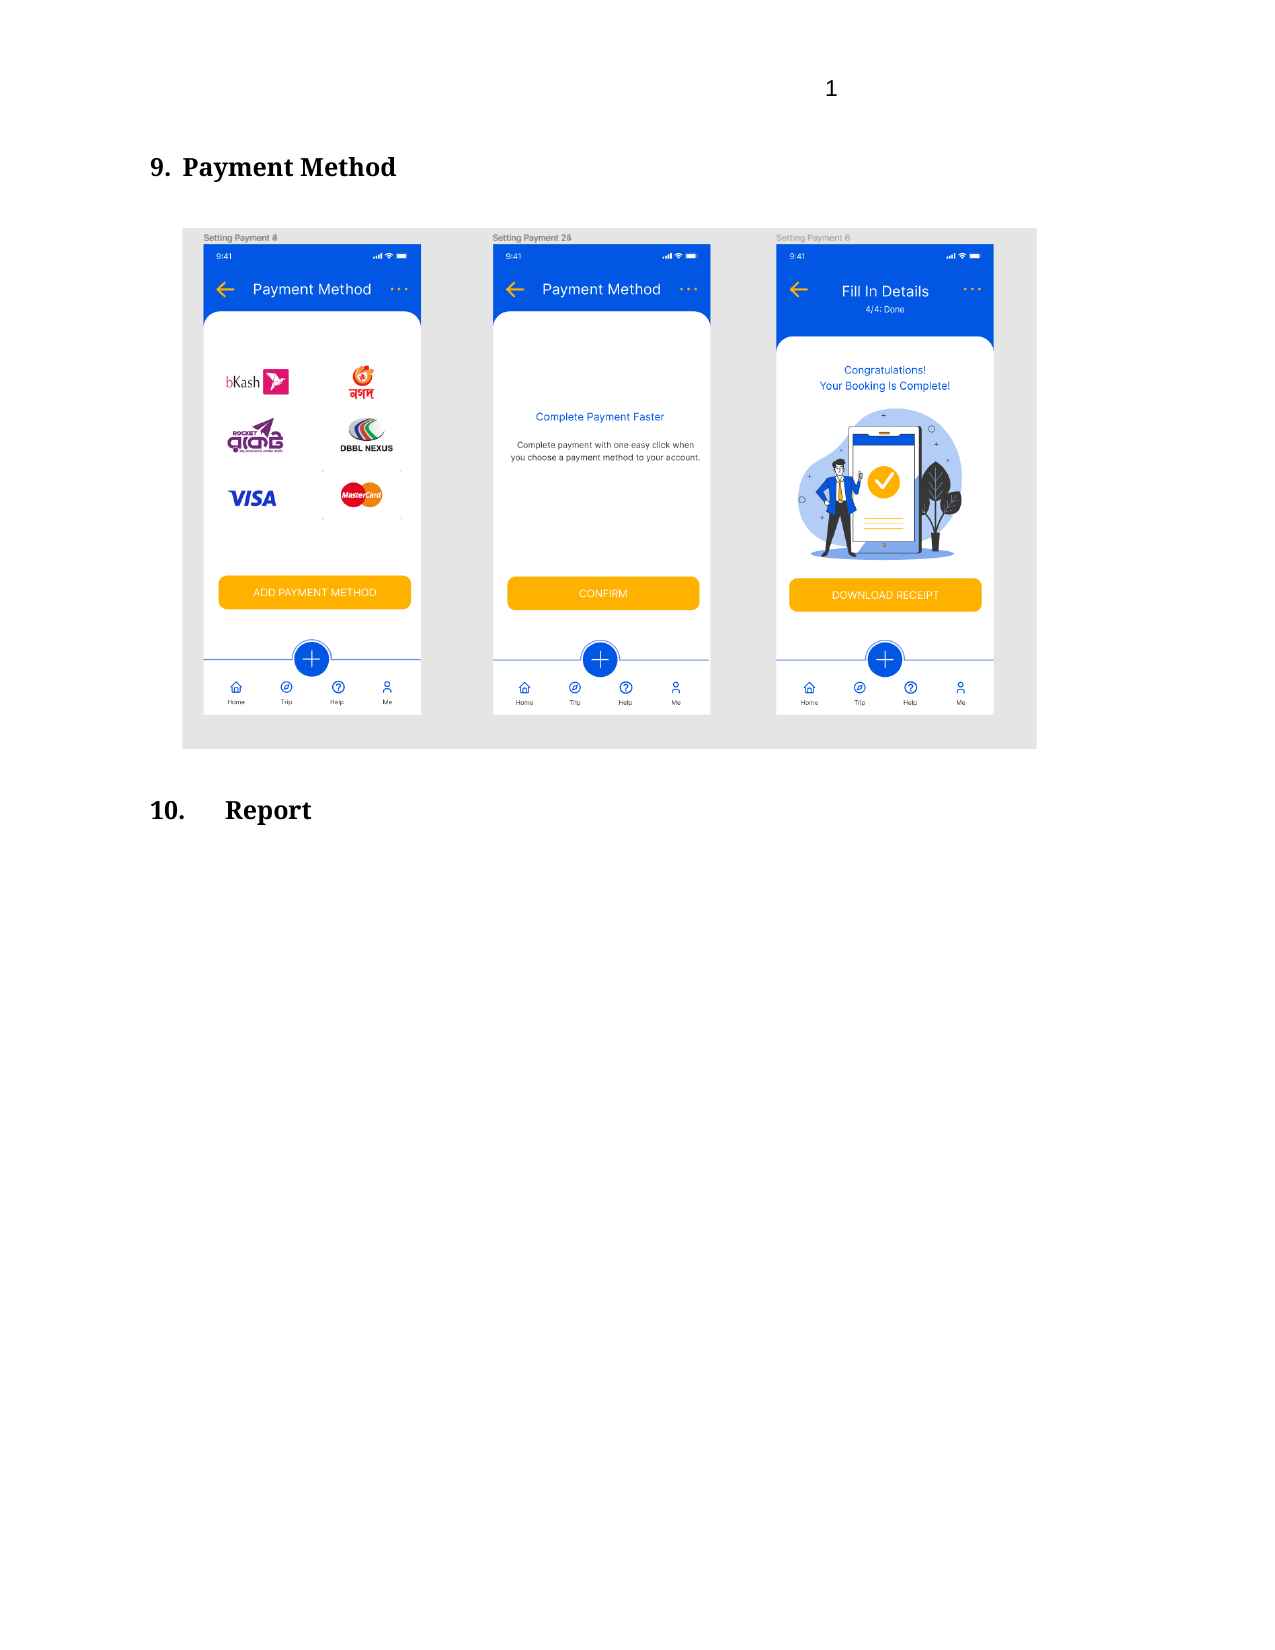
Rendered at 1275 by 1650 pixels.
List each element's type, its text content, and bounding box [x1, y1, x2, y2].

list Payment Method [150, 150, 1125, 184]
picture [182, 228, 1037, 749]
list Report [150, 793, 1125, 827]
